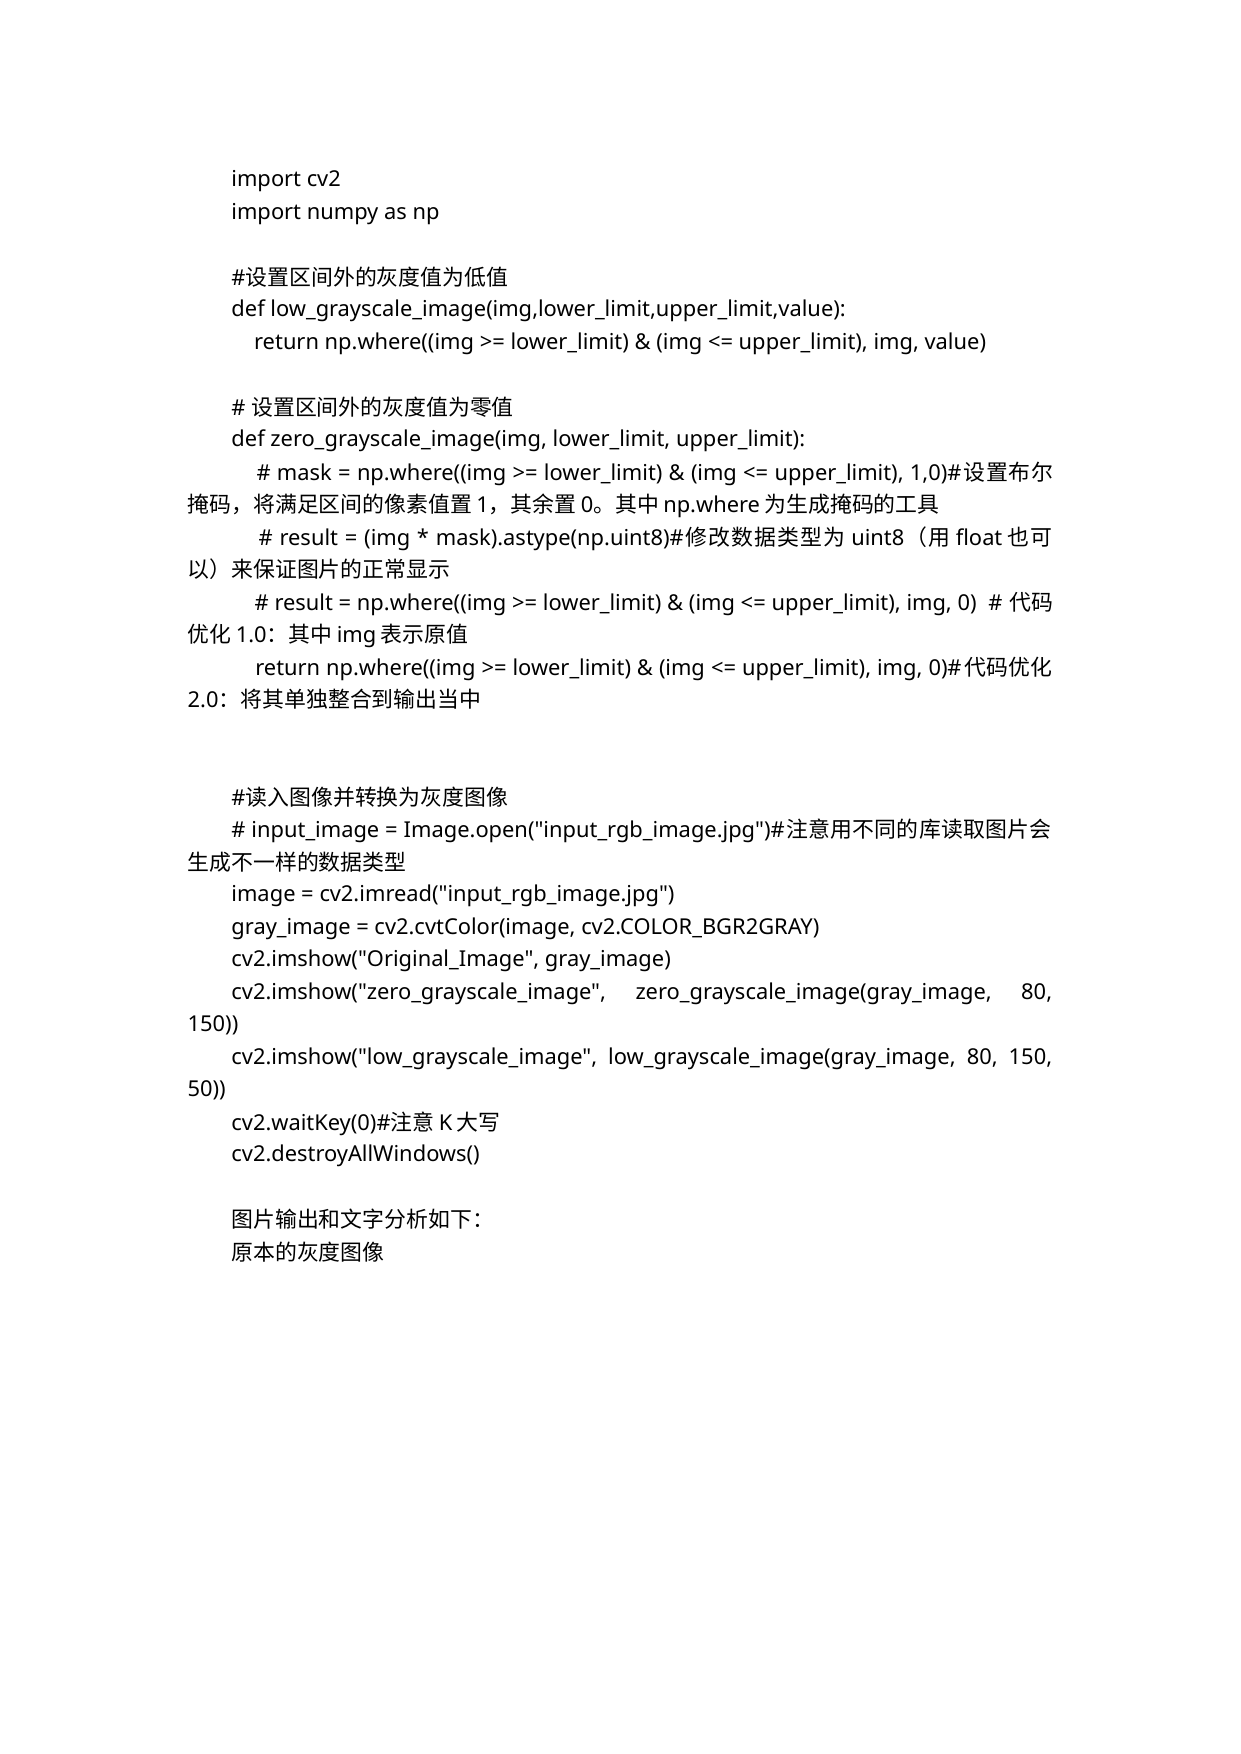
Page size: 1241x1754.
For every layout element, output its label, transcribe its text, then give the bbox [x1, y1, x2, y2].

list # result = (img * mask).astype(np.uint8)#修改数据类型为uint8（用float也可以）来保证图片的正常显示 [187, 519, 1053, 584]
list import cv2 [187, 162, 1053, 194]
list import numpy as np [187, 194, 1053, 227]
list return np.where((img >= lower_limit) & (img <= upper_limit), img, value) [187, 324, 1053, 357]
list cv2.destroyAllWindows() [187, 1137, 1053, 1169]
list image = cv2.imread("input_rgb_image.jpg") [187, 877, 1053, 909]
list def low_grayscale_image(img,lower_limit,upper_limit,value): [187, 292, 1053, 324]
list # 设置区间外的灰度值为零值 [187, 389, 1053, 422]
list # input_image = Image.open("input_rgb_image.jpg")#注意用不同的库读取图片会生成不一样的数据类型 [187, 812, 1053, 877]
list cv2.waitKey(0)#注意K大写 [187, 1104, 1053, 1137]
list 图片输出和文字分析如下： [187, 1202, 1053, 1234]
list cv2.imshow("Original_Image", gray_image) [187, 942, 1053, 974]
list # result = np.where((img >= lower_limit) & (img <= upper_limit), img, 0) # 代码优化1.0：其中img表示原值 [187, 584, 1053, 649]
list #读入图像并转换为灰度图像 [187, 779, 1053, 812]
list 原本的灰度图像 [187, 1234, 1053, 1267]
list #设置区间外的灰度值为低值 [187, 259, 1053, 292]
list # mask = np.where((img >= lower_limit) & (img <= upper_limit), 1,0)#设置布尔掩码，将满足区间的像素值置1，其余置0。其中np.where为生成掩码的工具 [187, 454, 1053, 519]
list cv2.imshow("low_grayscale_image", low_grayscale_image(gray_image, 80, 150, 50)) [187, 1039, 1053, 1104]
list return np.where((img >= lower_limit) & (img <= upper_limit), img, 0)#代码优化2.0：将其单独整合到输出当中 [187, 649, 1053, 714]
list cv2.imshow("zero_grayscale_image", zero_grayscale_image(gray_image, 80, 150)) [187, 974, 1053, 1039]
list gray_image = cv2.cvtColor(image, cv2.COLOR_BGR2GRAY) [187, 909, 1053, 942]
list def zero_grayscale_image(img, lower_limit, upper_limit): [187, 422, 1053, 454]
